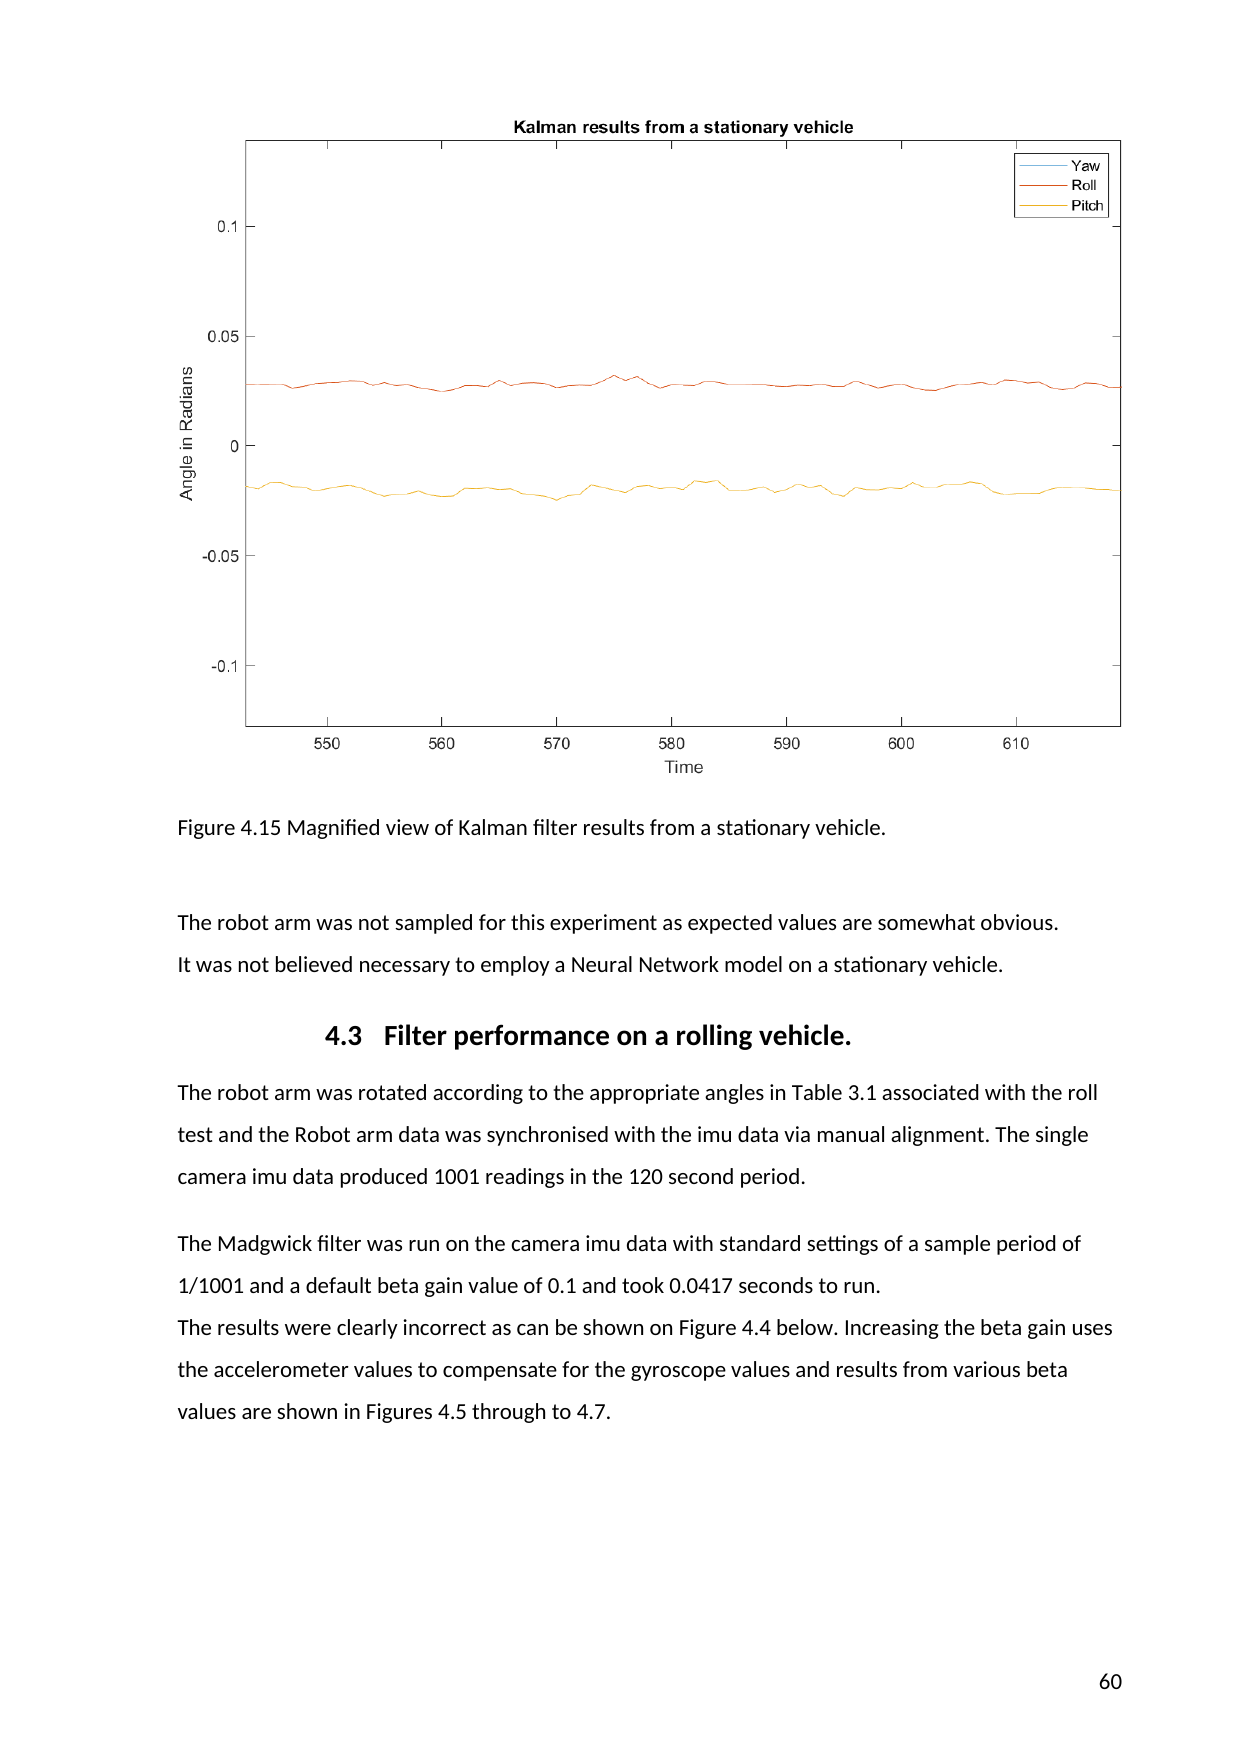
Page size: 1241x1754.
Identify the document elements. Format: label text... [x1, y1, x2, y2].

picture [177, 118, 1123, 775]
text The robot arm was not sampled for this experiment as expected values are somewhat obvious. It was not believed necessary to employ a Neural Network model on a stationary vehicle. [177, 867, 1122, 978]
subtitle Filter performance on a rolling vehicle. [325, 1017, 1122, 1053]
text The robot arm was rotated according to the appropriate angles in Table 3.1 associated with the roll test and the Robot arm data was synchronised with the imu data via manual alignment. The single camera imu data produced 1001 readings in the 120 second period. [177, 1078, 1122, 1190]
text The Madgwick filter was run on the camera imu data with standard settings of a sample period of 1/1001 and a default beta gain value of 0.1 and took 0.0417 seconds to run. The results were clearly incorrect as can be shown on Figure 4.4 below. Increasing the beta gain uses the accelerometer values to compensate for the gyroscope values and results from various beta values are shown in Figures 4.5 through to 4.7. [177, 1229, 1122, 1425]
